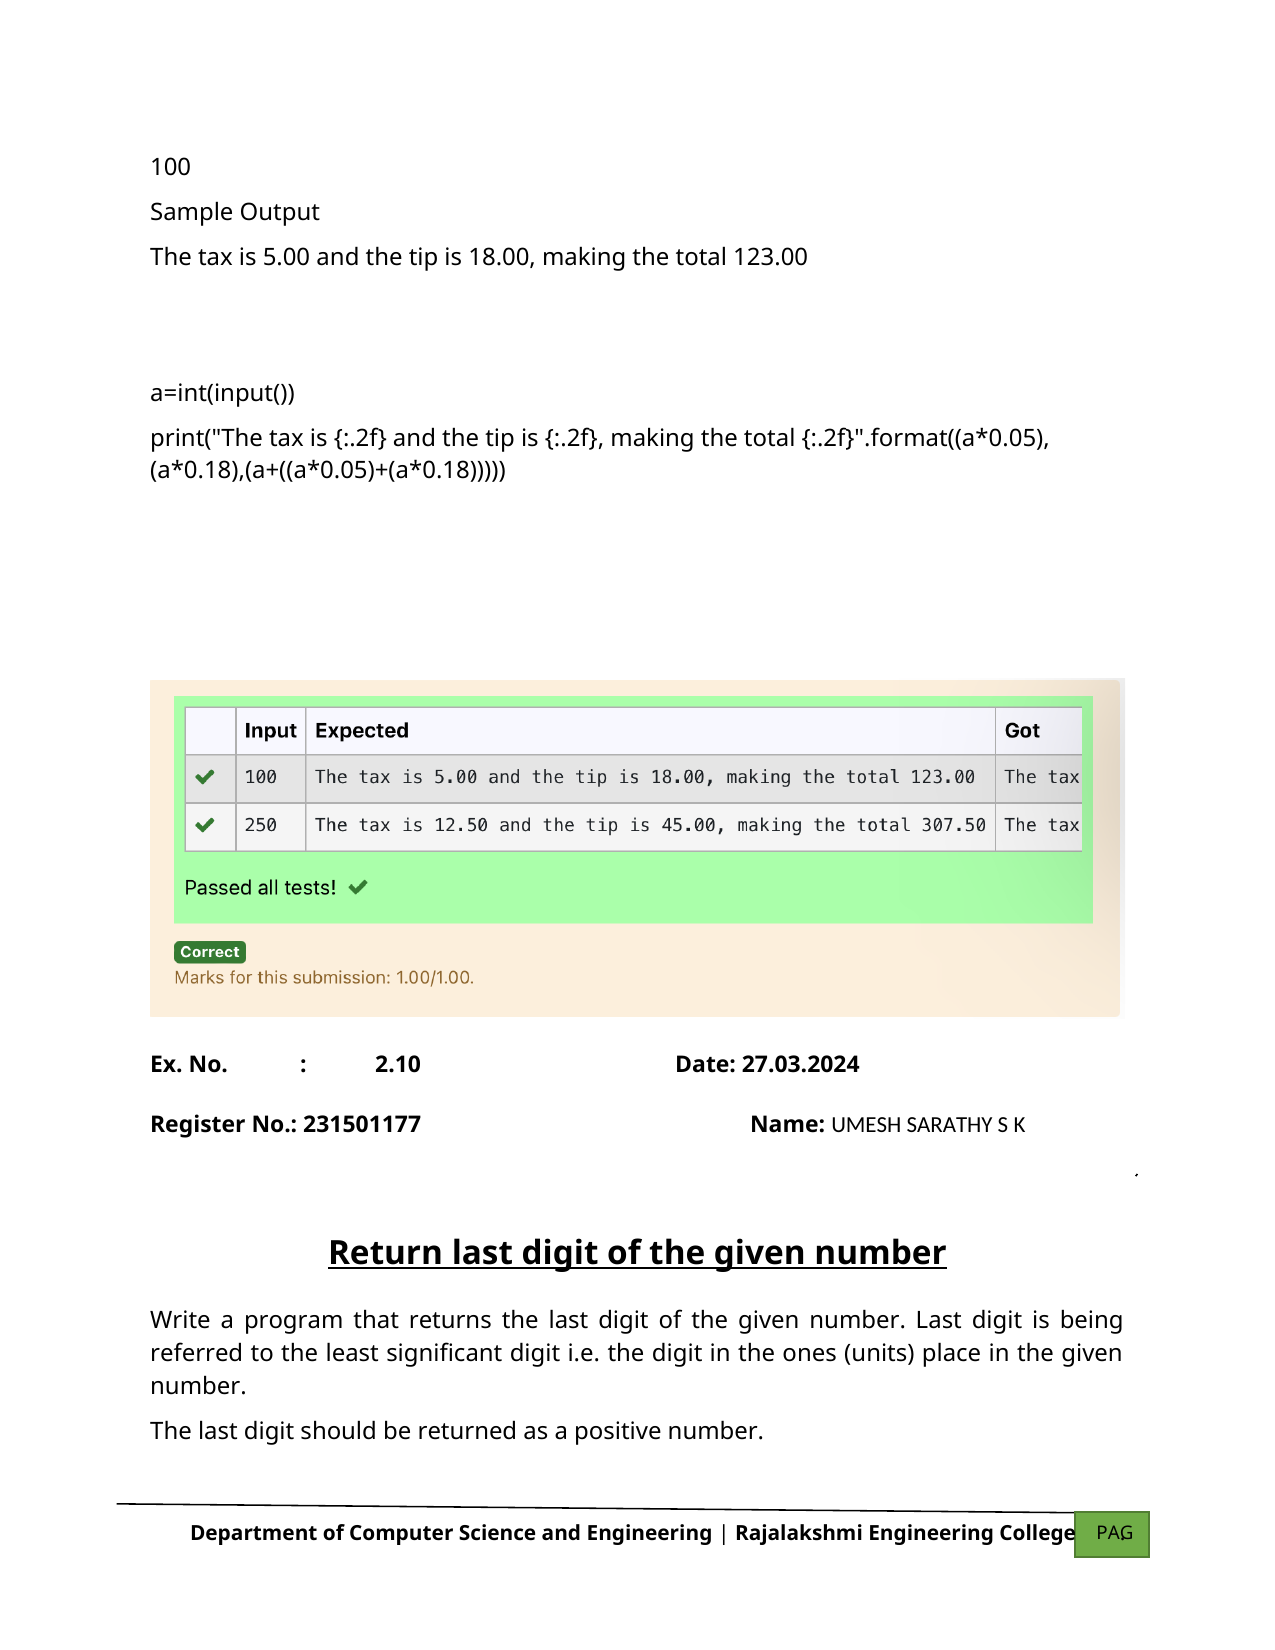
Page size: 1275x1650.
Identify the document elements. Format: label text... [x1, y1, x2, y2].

text Return last digit of the given number [150, 1229, 1125, 1274]
text The last digit should be returned as a positive number. [150, 1414, 1125, 1446]
text print("The tax is {:.2f} and the tip is {:.2f}, making the total {:.2f}".format((a*0.05),(a*0.18),(a+((a*0.05)+(a*0.18))))) [150, 421, 1125, 486]
text Write a program that returns the last digit of the given number. Last digit is being referred to the least significant digit i.e. the digit in the ones (units) place in the given number. [150, 1303, 1125, 1401]
text Sample Output [150, 195, 1125, 228]
text Ex. No. : 2.10 Date: 27.03.2024 [150, 1047, 1125, 1079]
picture [150, 678, 1125, 1019]
text The tax is 5.00 and the tip is 18.00, making the total 123.00 [150, 240, 1125, 273]
text 100 [150, 150, 1125, 183]
text Register No.: 231501177 Name: UMESH SARATHY S K [150, 1108, 1125, 1139]
text a=int(input()) [150, 376, 1125, 408]
